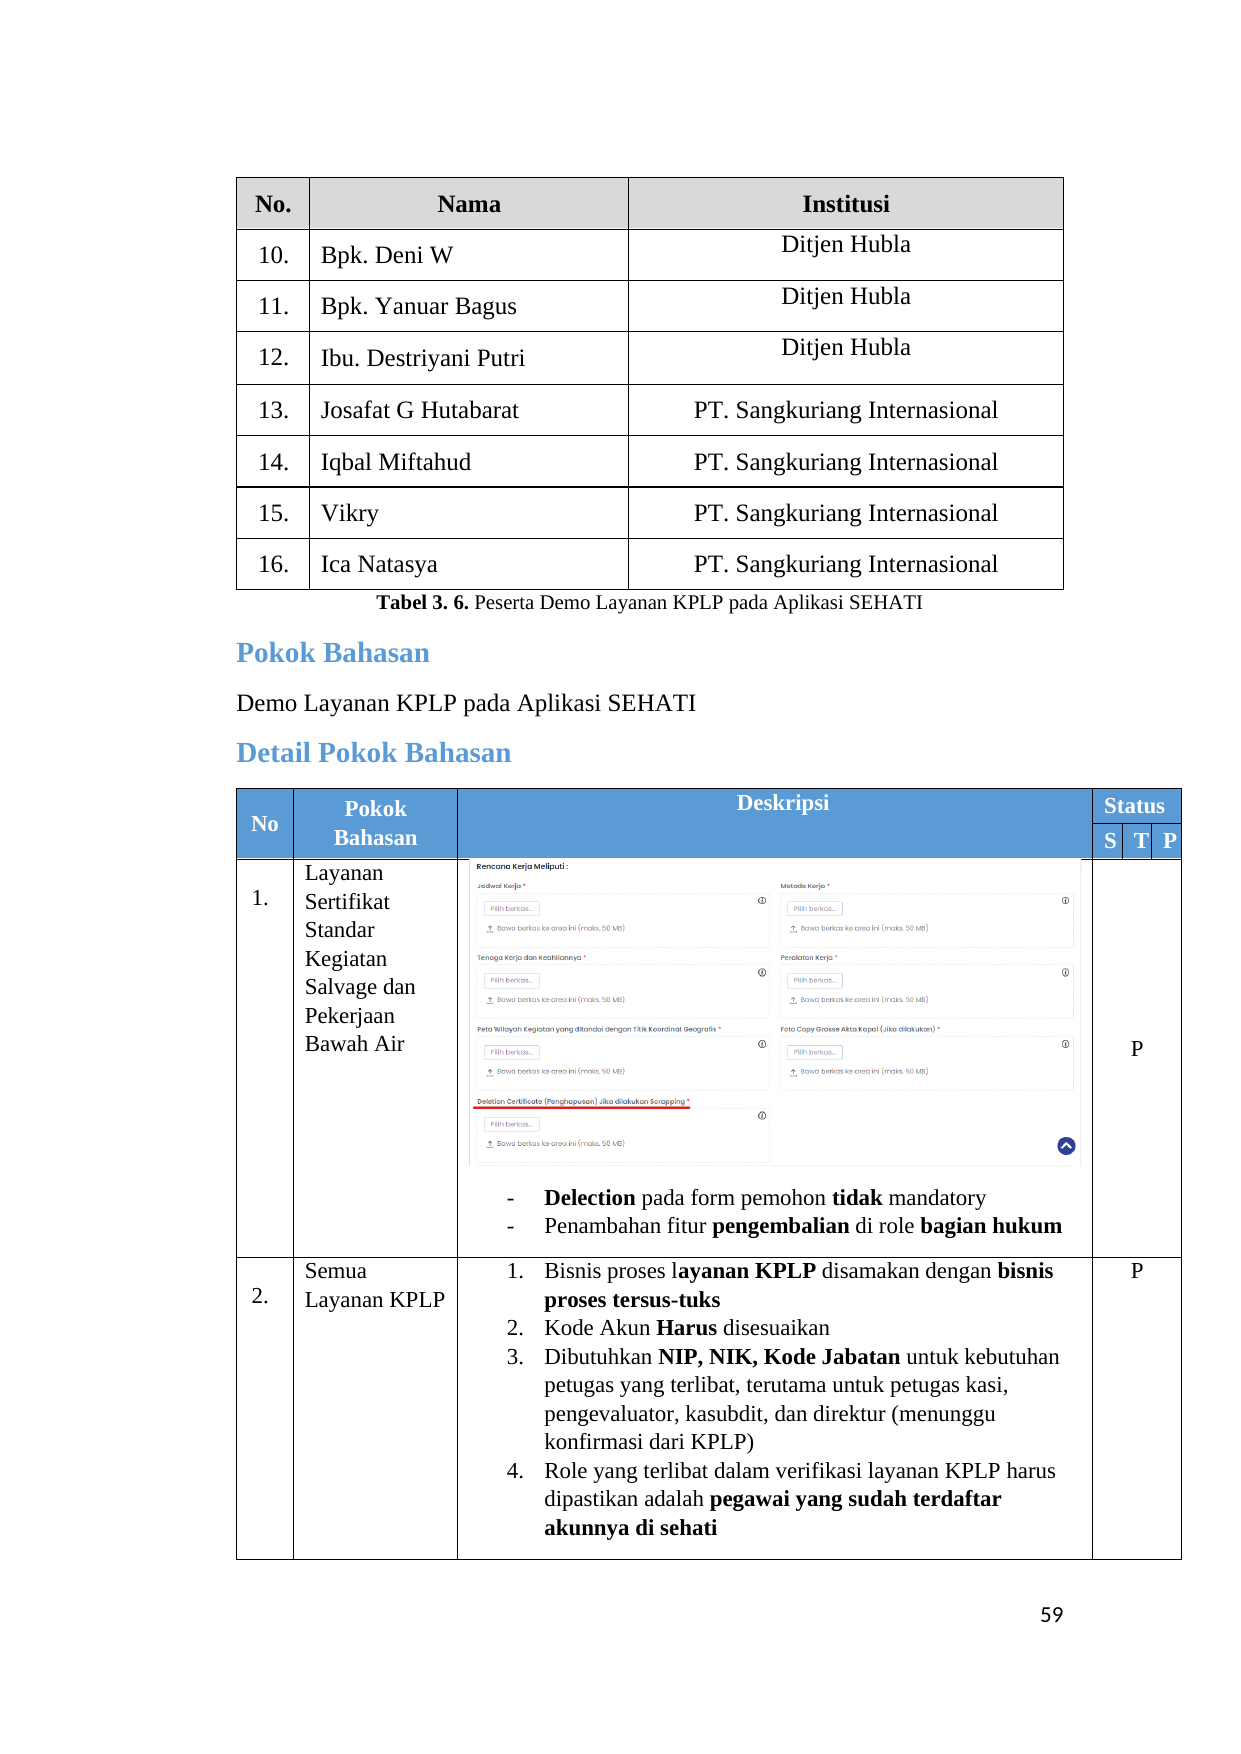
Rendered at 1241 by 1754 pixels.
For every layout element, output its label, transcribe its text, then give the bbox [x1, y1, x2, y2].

text Tabel 3. 6. Peserta Demo Layanan KPLP pada Aplikasi SEHATI [236, 590, 1063, 614]
table_header No [237, 789, 293, 858]
table_cell PT. Sangkuriang Internasional [629, 385, 1063, 435]
table_cell Vikry [310, 488, 628, 538]
table_cell Delection pada form pemohon tidak mandatory Penambahan fitur pengembalian di role bagian hukum [458, 860, 1092, 1257]
table_cell 16. [237, 539, 309, 589]
picture [469, 859, 1082, 1166]
table_cell [237, 860, 293, 1257]
table_cell Josafat G Hutabarat [310, 385, 628, 435]
table_cell PT. Sangkuriang Internasional [629, 488, 1063, 538]
table_cell P [1093, 1258, 1181, 1559]
table_cell PT. Sangkuriang Internasional [629, 539, 1063, 589]
text Demo Layanan KPLP pada Aplikasi SEHATI [236, 688, 1063, 716]
table_cell 10. [237, 230, 309, 280]
table_header Status [1093, 789, 1181, 823]
text Pokok Bahasan [236, 635, 1063, 668]
table_cell Ditjen Hubla [629, 332, 1063, 384]
table_cell P [1093, 860, 1181, 1257]
table_cell PT. Sangkuriang Internasional [629, 436, 1063, 486]
table_cell Bpk. Deni W [310, 230, 628, 280]
table_cell 14. [237, 436, 309, 486]
table_header No. [237, 178, 309, 228]
table_cell Semua Layanan KPLP [294, 1258, 457, 1559]
table_cell Ica Natasya [310, 539, 628, 589]
table_cell Bpk. Yanuar Bagus [310, 281, 628, 331]
table_cell 15. [237, 488, 309, 538]
table_cell [237, 1258, 293, 1559]
table_cell T [1123, 824, 1151, 858]
table_cell 11. [237, 281, 309, 331]
text Detail Pokok Bahasan [236, 735, 1063, 769]
table_cell P [1152, 824, 1181, 858]
table_cell Ibu. Destriyani Putri [310, 332, 628, 384]
table_cell 13. [237, 385, 309, 435]
table_header Deskripsi [458, 789, 1092, 858]
table_cell Ditjen Hubla [629, 281, 1063, 331]
table_cell 12. [237, 332, 309, 384]
table_header Pokok Bahasan [294, 789, 457, 858]
table_cell Iqbal Miftahud [310, 436, 628, 486]
table_header Nama [310, 178, 628, 228]
table_cell Ditjen Hubla [629, 230, 1063, 280]
table_cell S [1093, 824, 1122, 858]
table_cell Layanan Sertifikat Standar Kegiatan Salvage dan Pekerjaan Bawah Air [294, 860, 457, 1257]
table_header Institusi [629, 178, 1063, 228]
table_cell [458, 1258, 1092, 1559]
